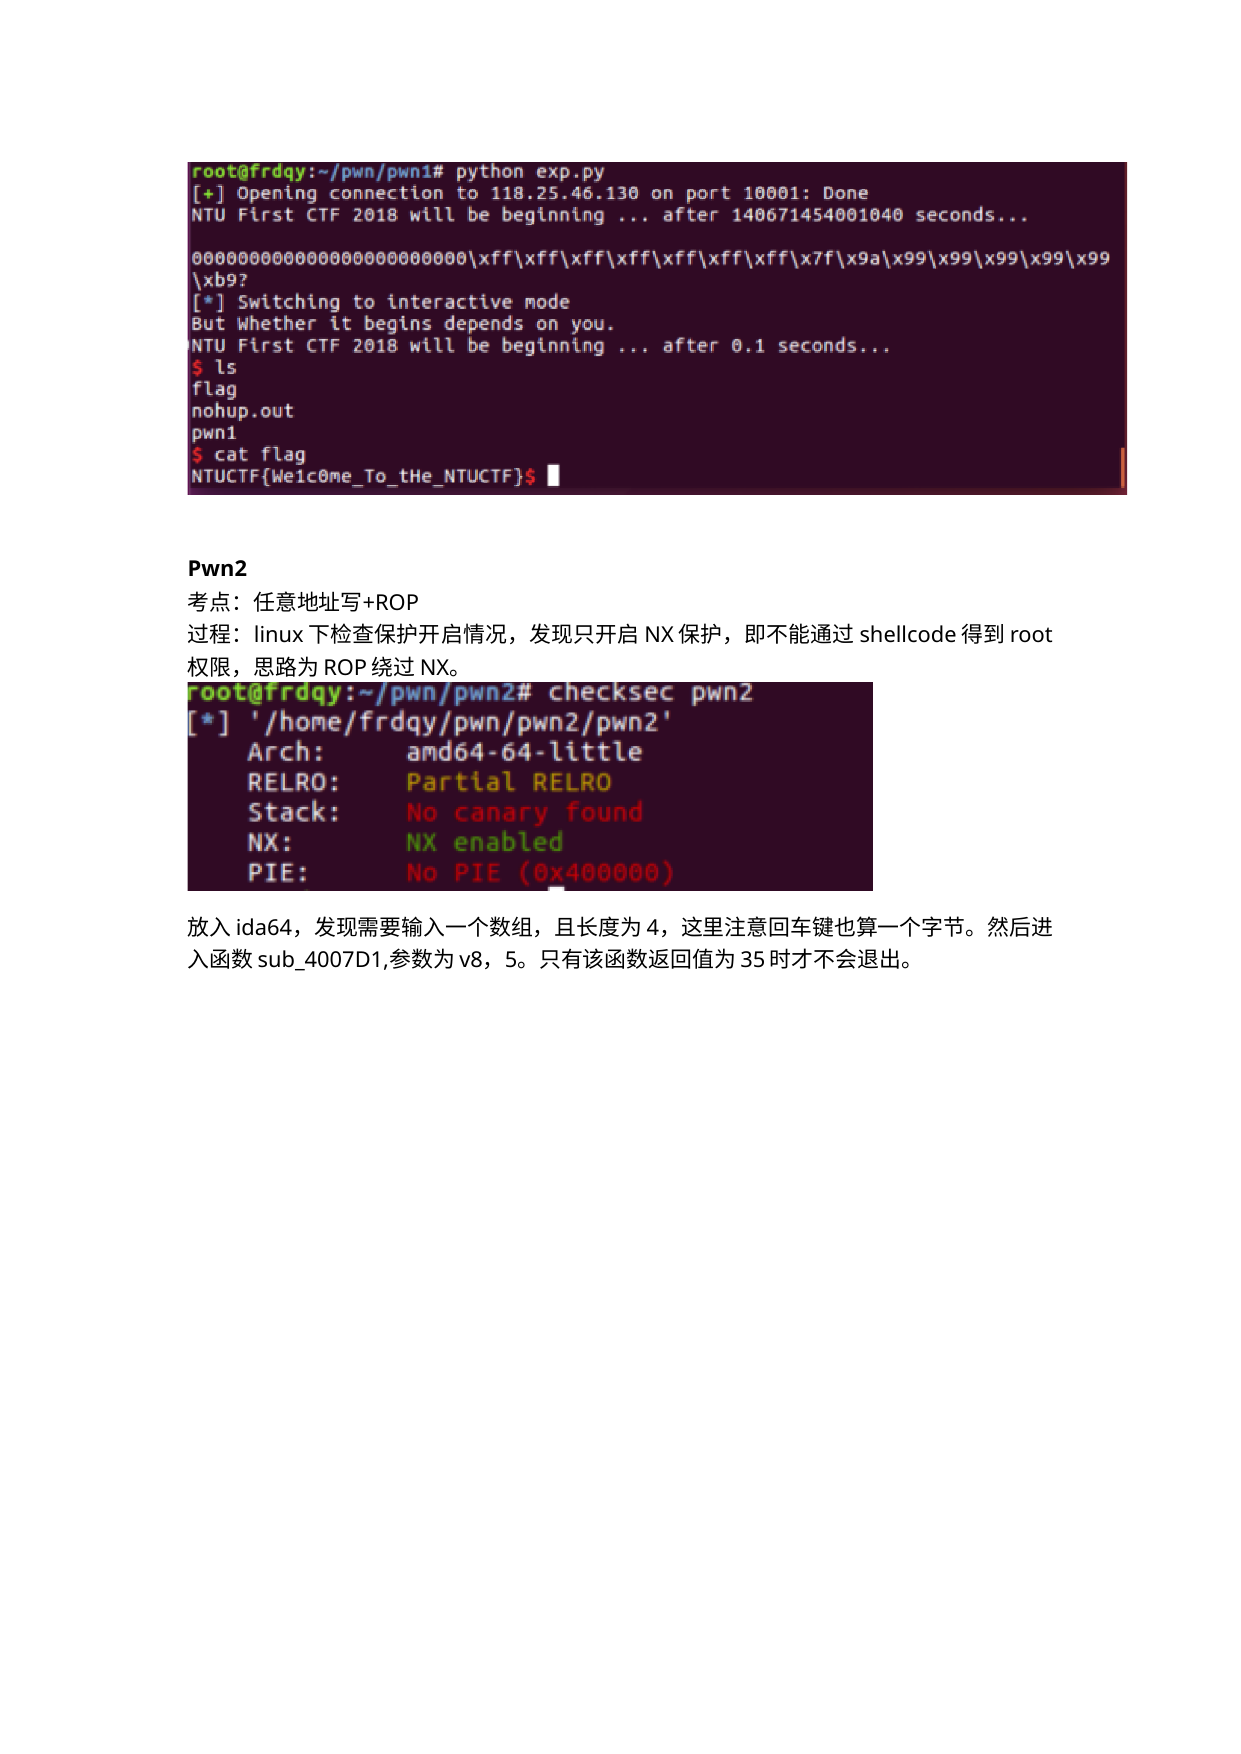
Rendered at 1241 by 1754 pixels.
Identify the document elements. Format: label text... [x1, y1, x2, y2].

picture [187, 162, 1128, 495]
text 过程：linux下检查保护开启情况，发现只开启NX保护，即不能通过shellcode得到root权限，思路为ROP绕过NX。 [187, 617, 1053, 682]
text Pwn2 [187, 552, 1053, 584]
picture [187, 682, 873, 891]
text 放入ida64，发现需要输入一个数组，且长度为4，这里注意回车键也算一个字节。然后进入函数sub_4007D1,参数为v8，5。只有该函数返回值为35时才不会退出。 [187, 909, 1053, 974]
text 考点：任意地址写+ROP [187, 584, 1053, 617]
